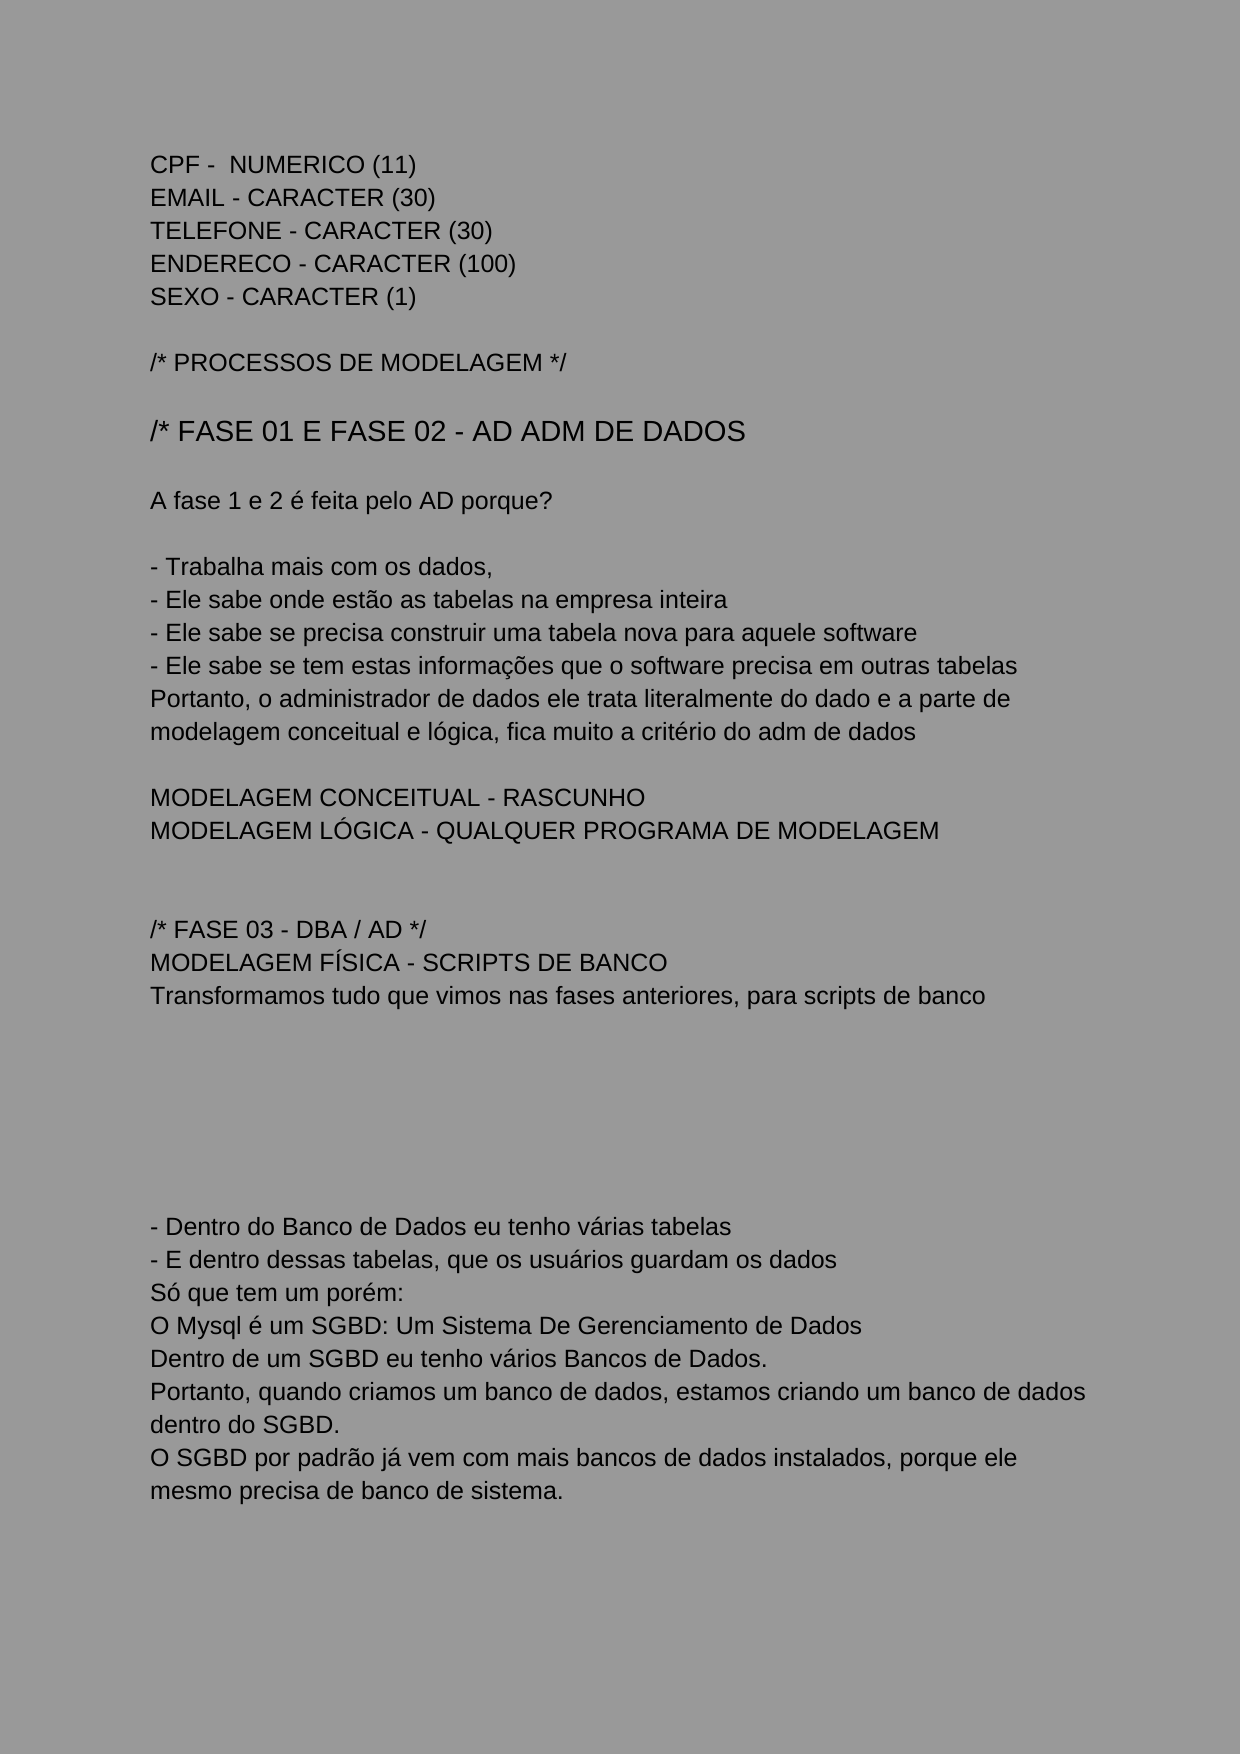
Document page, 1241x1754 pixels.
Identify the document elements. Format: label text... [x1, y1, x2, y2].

text /* FASE 01 E FASE 02 - AD ADM DE DADOS [150, 414, 1090, 448]
text Dentro de um SGBD eu tenho vários Bancos de Dados. [150, 1344, 1090, 1373]
text - Dentro do Banco de Dados eu tenho várias tabelas [150, 1212, 1090, 1241]
text - Trabalha mais com os dados, [150, 552, 1090, 581]
text Transformamos tudo que vimos nas fases anteriores, para scripts de banco [150, 981, 1090, 1010]
text Portanto, o administrador de dados ele trata literalmente do dado e a parte de modelagem conceitual e lógica, fica muito a critério do adm de dados [150, 684, 1090, 746]
text MODELAGEM FÍSICA - SCRIPTS DE BANCO [150, 948, 1090, 977]
text O Mysql é um SGBD: Um Sistema De Gerenciamento de Dados [150, 1311, 1090, 1340]
text EMAIL - CARACTER (30) [150, 183, 1090, 212]
text A fase 1 e 2 é feita pelo AD porque? [150, 486, 1090, 514]
text MODELAGEM LÓGICA - QUALQUER PROGRAMA DE MODELAGEM [150, 816, 1090, 845]
text /* FASE 03 - DBA / AD */ [150, 915, 1090, 944]
text - Ele sabe se tem estas informações que o software precisa em outras tabelas [150, 651, 1090, 679]
text - Ele sabe onde estão as tabelas na empresa inteira [150, 585, 1090, 613]
text MODELAGEM CONCEITUAL - RASCUNHO [150, 783, 1090, 812]
text CPF - NUMERICO (11) [150, 150, 1090, 179]
text - Ele sabe se precisa construir uma tabela nova para aquele software [150, 618, 1090, 647]
text O SGBD por padrão já vem com mais bancos de dados instalados, porque ele mesmo precisa de banco de sistema. [150, 1443, 1090, 1505]
text TELEFONE - CARACTER (30) [150, 216, 1090, 245]
text ENDERECO - CARACTER (100) [150, 249, 1090, 278]
text Portanto, quando criamos um banco de dados, estamos criando um banco de dados dentro do SGBD. [150, 1377, 1090, 1439]
text Só que tem um porém: [150, 1278, 1090, 1307]
text - E dentro dessas tabelas, que os usuários guardam os dados [150, 1245, 1090, 1274]
text /* PROCESSOS DE MODELAGEM */ [150, 348, 1090, 377]
text SEXO - CARACTER (1) [150, 282, 1090, 311]
